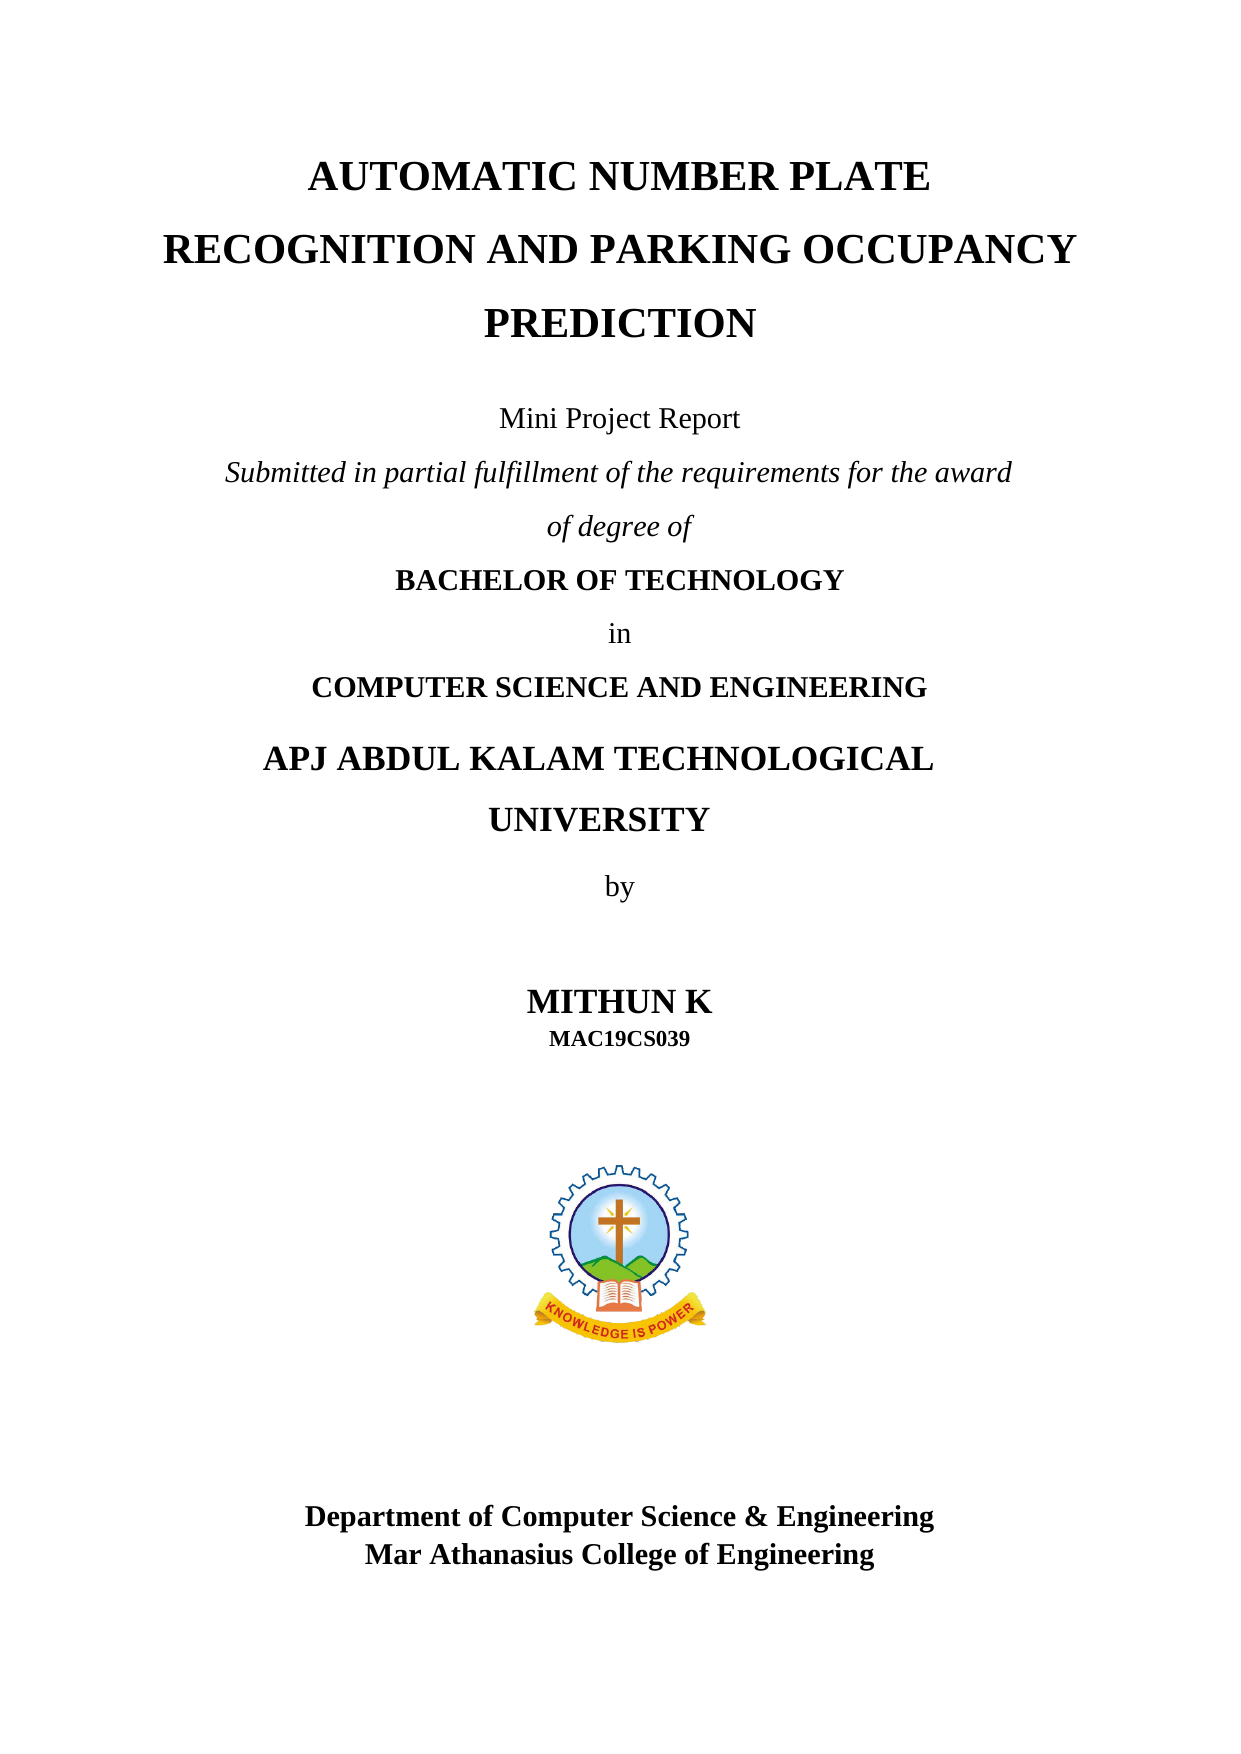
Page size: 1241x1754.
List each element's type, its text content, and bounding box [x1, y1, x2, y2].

text by [149, 868, 1090, 903]
text BACHELOR OF TECHNOLOGY [150, 562, 1090, 596]
text Mini Project Report [149, 400, 1090, 435]
text AUTOMATIC NUMBER PLATE RECOGNITION AND PARKING OCCUPANCY PREDICTION [149, 150, 1090, 347]
text of degree of [150, 508, 1090, 543]
picture [530, 1162, 710, 1346]
text Department of Computer Science & Engineering [149, 1498, 1090, 1533]
text in [149, 615, 1090, 650]
text Mar Athanasius College of Engineering [149, 1536, 1090, 1571]
subtitle APJ ABDUL KALAM TECHNOLOGICAL UNIVERSITY [149, 737, 1048, 839]
text Submitted in partial fulfillment of the requirements for the award [150, 454, 1090, 489]
text MAC19CS039 [149, 1025, 1090, 1052]
text COMPUTER SCIENCE AND ENGINEERING [149, 669, 1090, 704]
text MITHUN K [149, 980, 1090, 1021]
